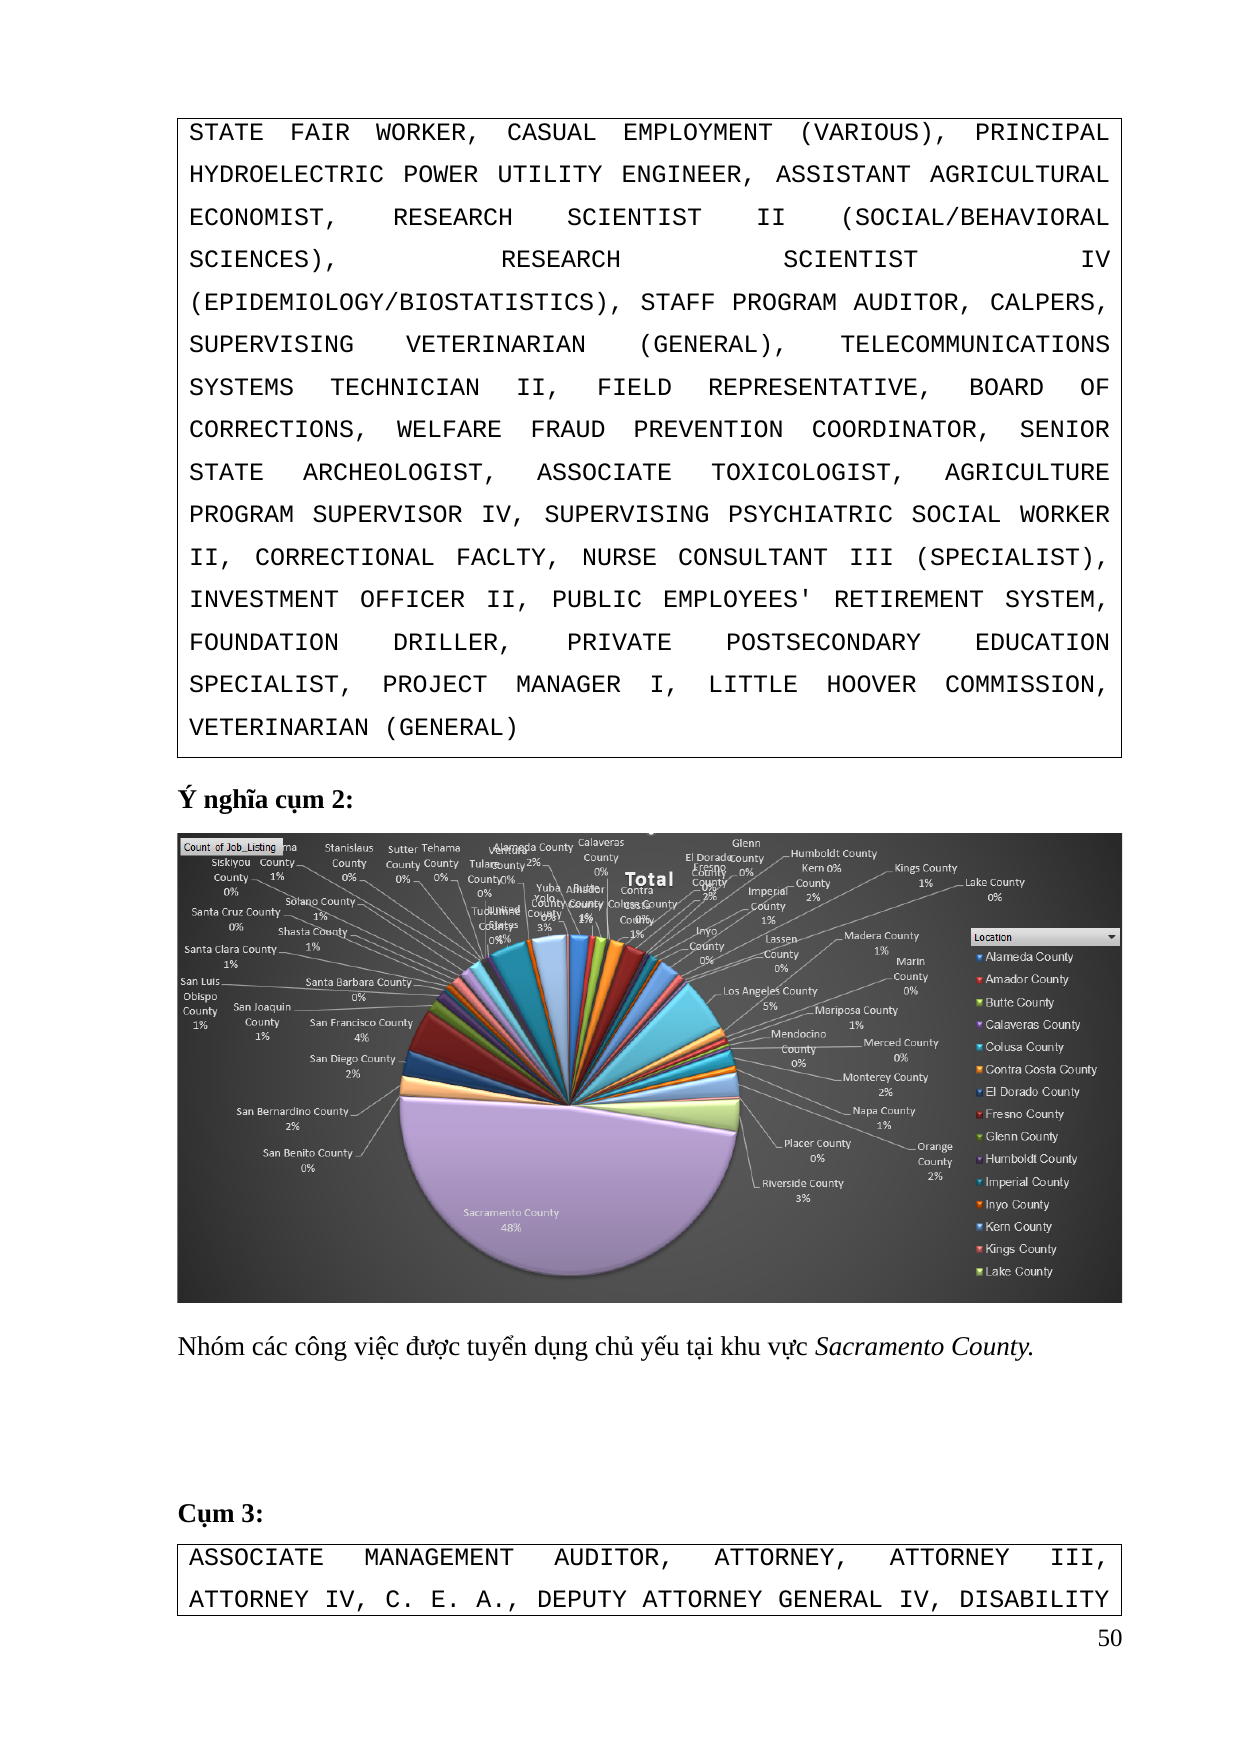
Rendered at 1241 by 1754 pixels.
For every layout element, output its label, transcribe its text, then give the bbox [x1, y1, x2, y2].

subtitle Cụm 3: [177, 1497, 1122, 1528]
picture [177, 833, 1123, 1303]
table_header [178, 119, 1121, 757]
text Ý nghĩa cụm 2: [177, 783, 1122, 814]
text Nhóm các công việc được tuyển dụng chủ yếu tại khu vực Sacramento County. [177, 1329, 1122, 1361]
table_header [178, 1545, 1121, 1615]
